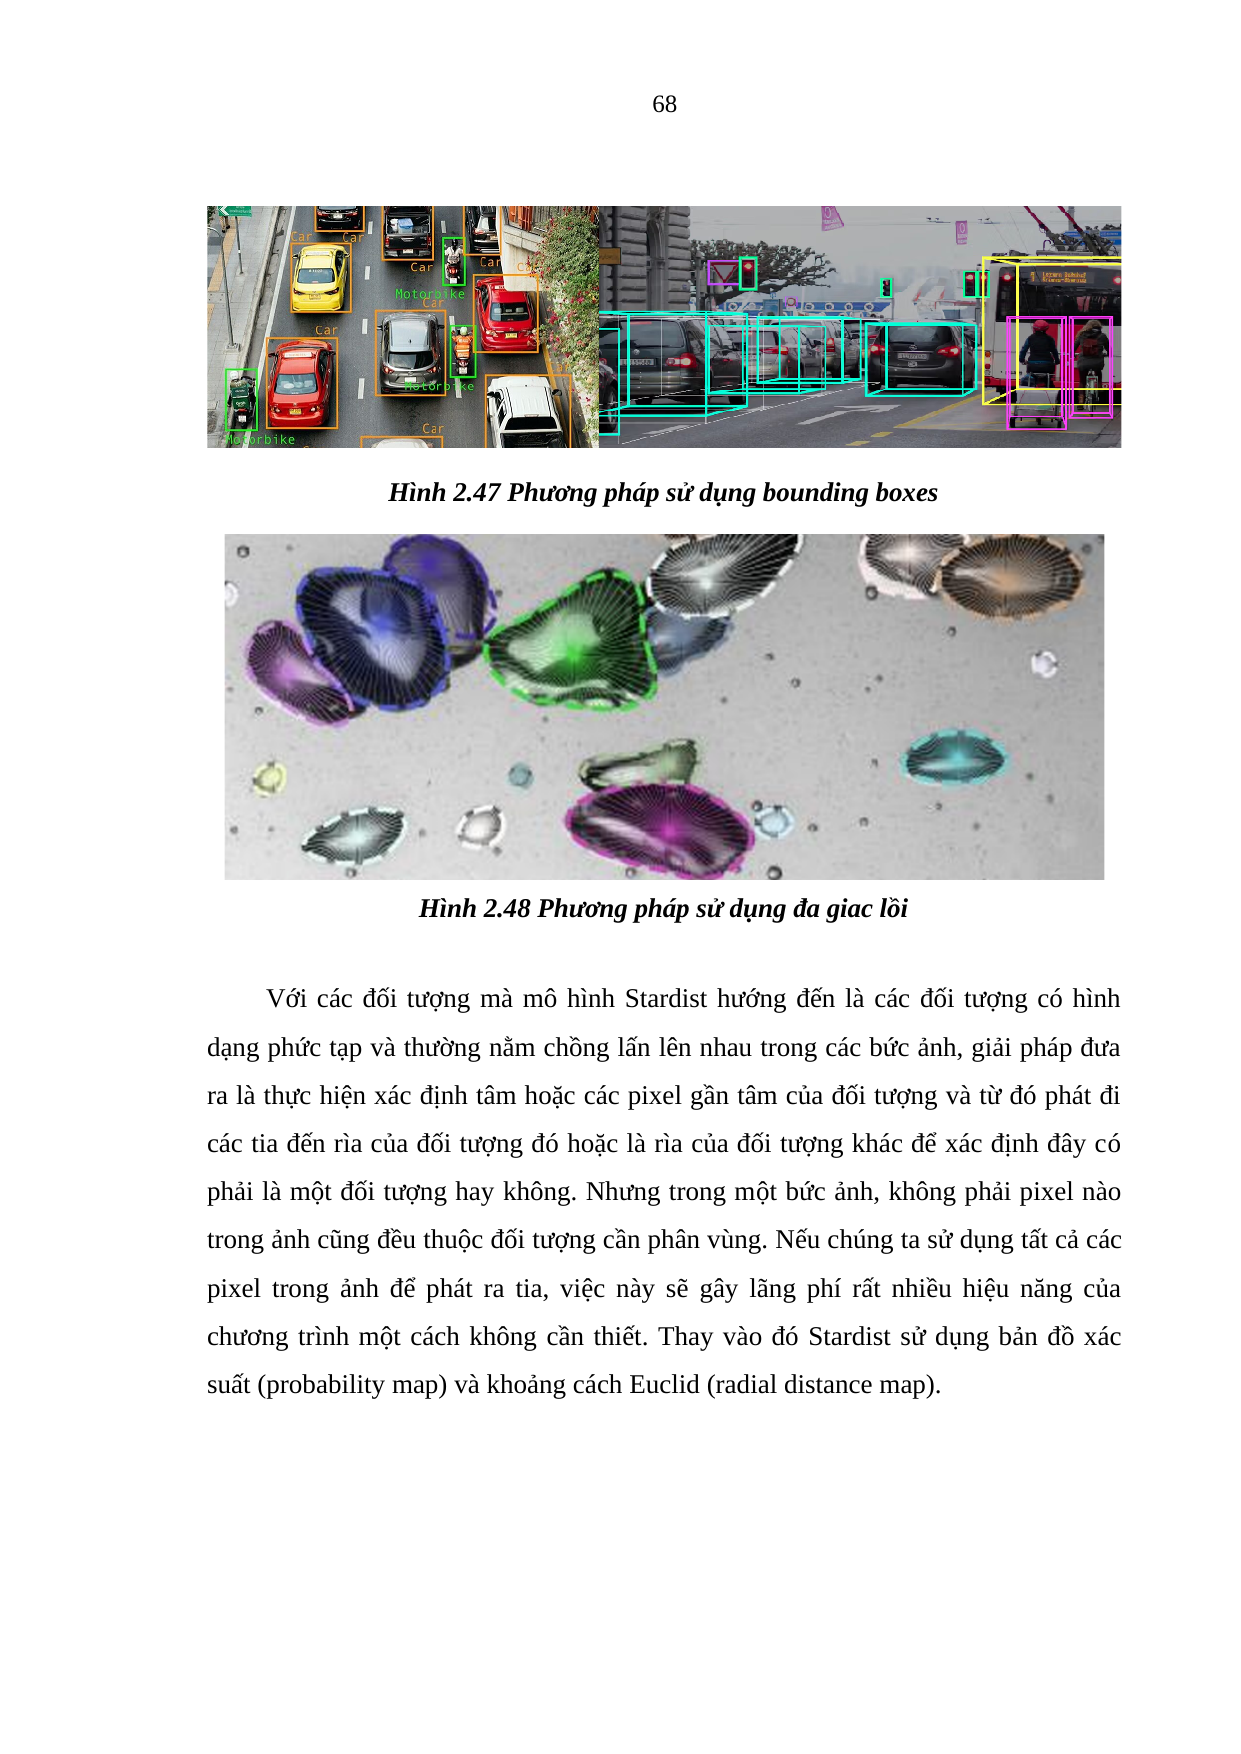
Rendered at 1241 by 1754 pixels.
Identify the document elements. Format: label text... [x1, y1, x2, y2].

picture [207, 206, 1122, 448]
text Hình 2.48 Phương pháp sử dụng đa giac lồi [207, 892, 1122, 923]
picture [224, 534, 1105, 880]
text Với các đối tượng mà mô hình Stardist hướng đến là các đối tượng có hình dạng phức tạp và thường nằm chồng lấn lên nhau trong các bức ảnh, giải pháp đưa ra là thực hiện xác định tâm hoặc các pixel gần tâm của đối tượng và từ đó phát đi các tia đến rìa của đối tượng đó hoặc là rìa của đối tượng khác để xác định đây có phải là một đối tượng hay không. Nhưng trong một bức ảnh, không phải pixel nào trong ảnh cũng đều thuộc đối tượng cần phân vùng. Nếu chúng ta sử dụng tất cả các pixel trong ảnh để phát ra tia, việc này sẽ gây lãng phí rất nhiều hiệu năng của chương trình một cách không cần thiết. Thay vào đó Stardist sử dụng bản đồ xác suất (probability map) và khoảng cách Euclid (radial distance map). [207, 982, 1122, 1399]
text Hình 2.47 Phương pháp sử dụng bounding boxes [207, 476, 1122, 507]
